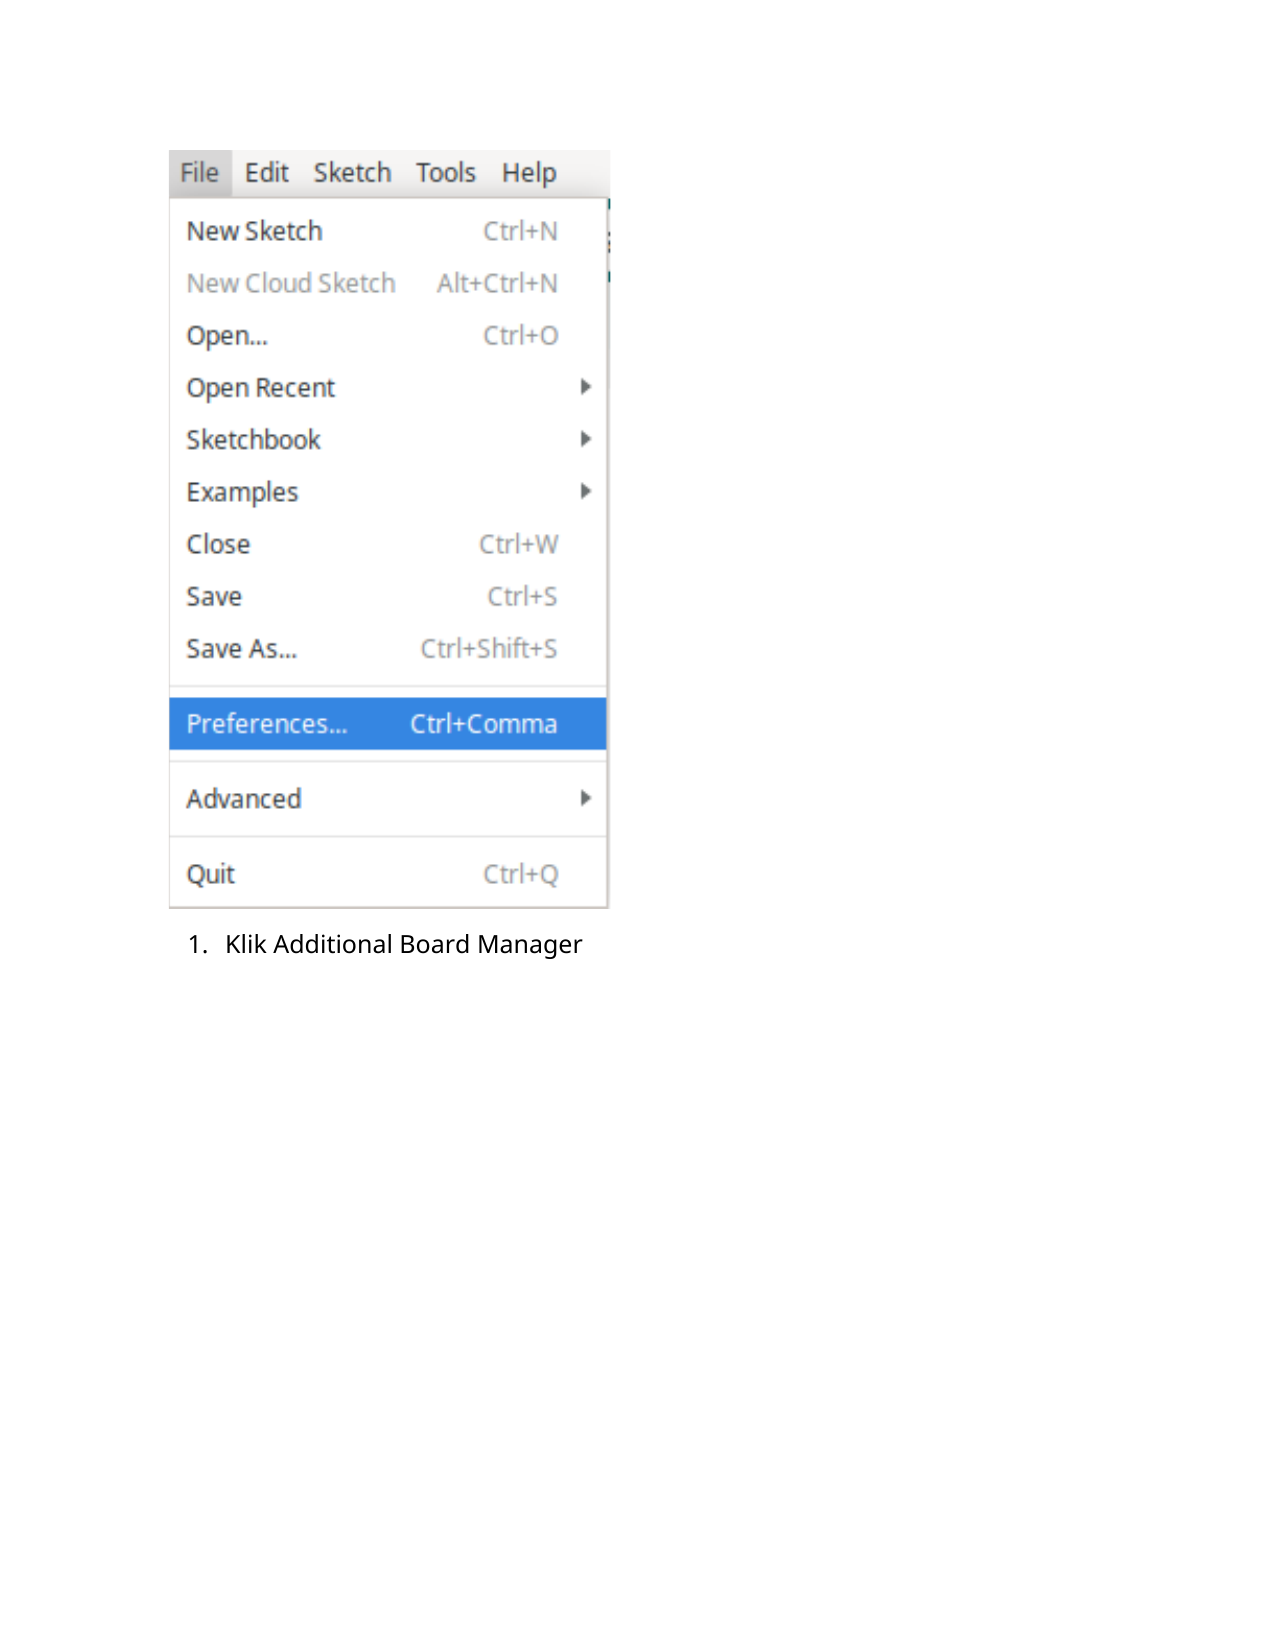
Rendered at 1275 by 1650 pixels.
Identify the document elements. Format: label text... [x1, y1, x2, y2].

picture [168, 150, 611, 909]
list Klik Additional Board Manager [187, 927, 1125, 961]
